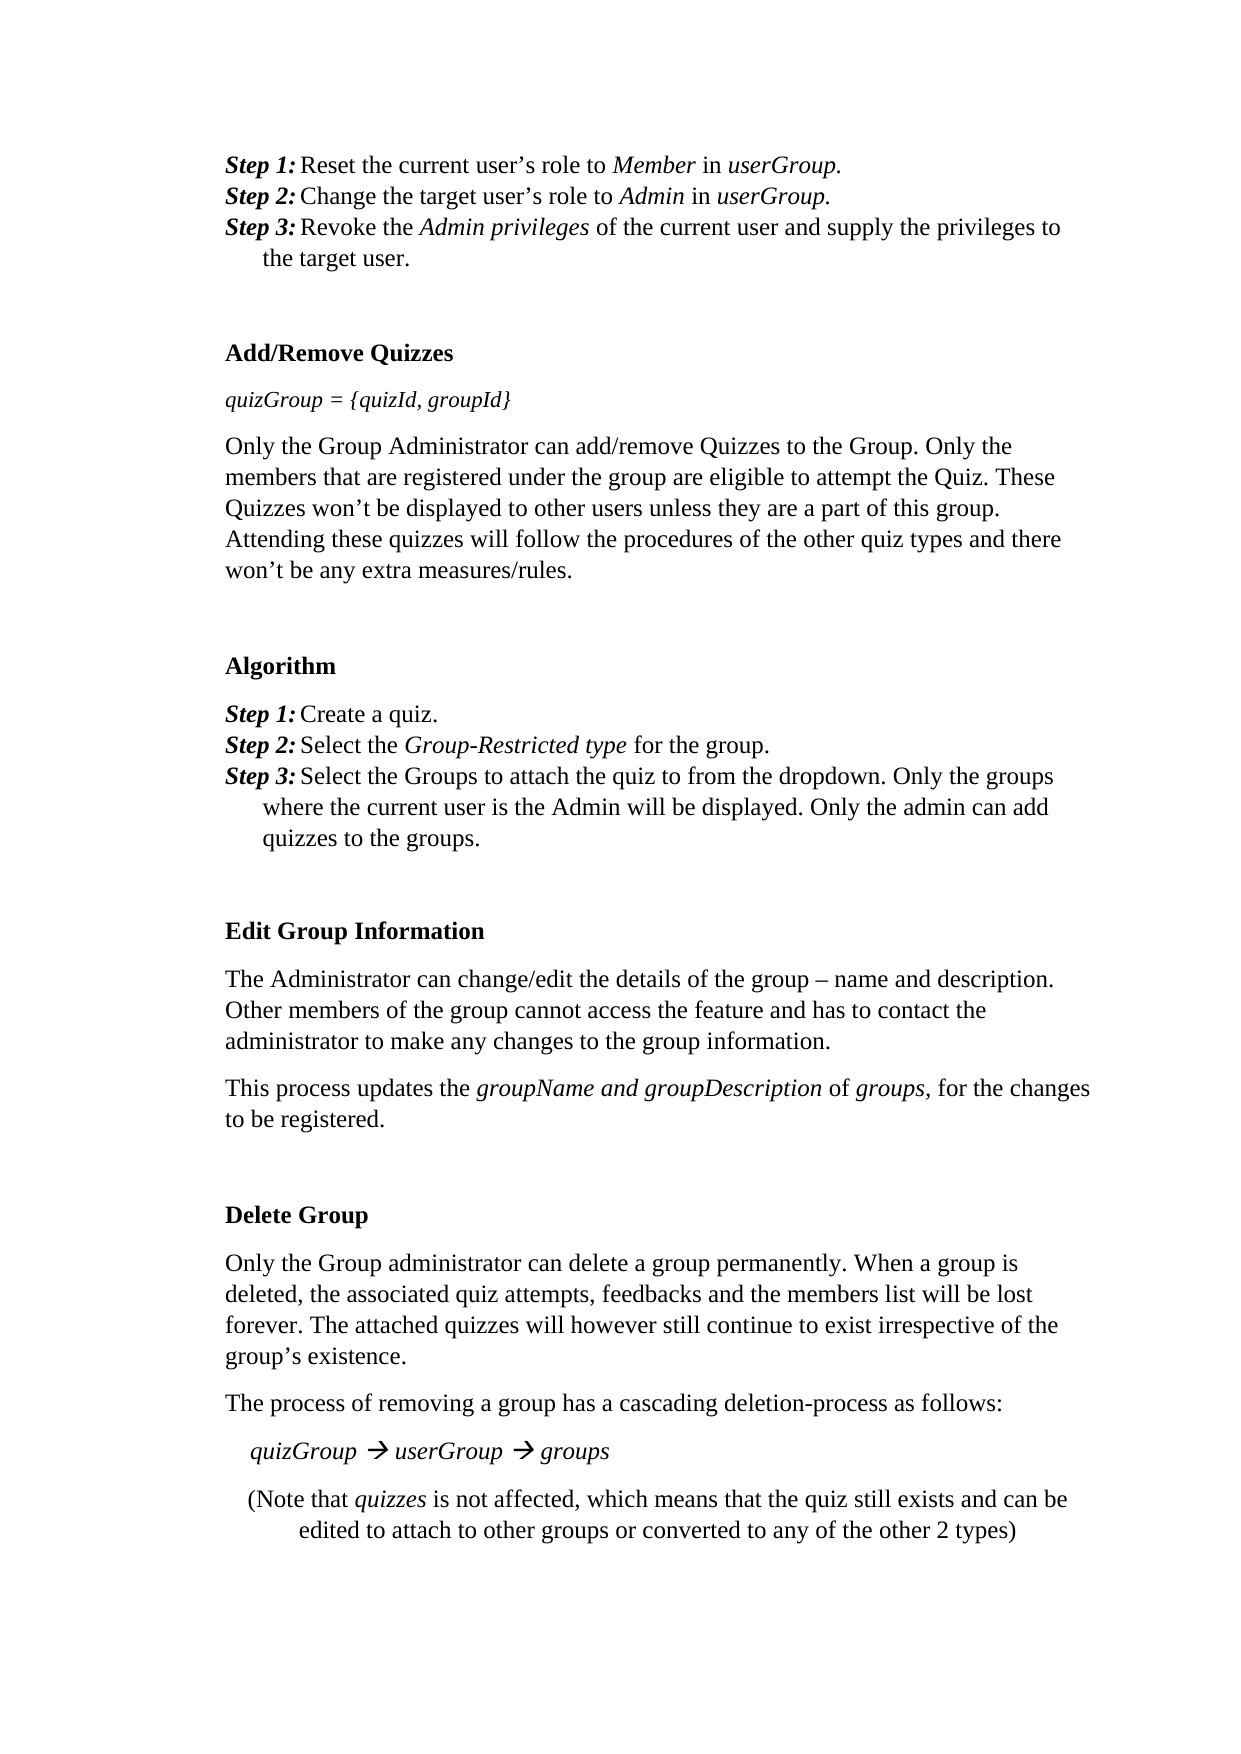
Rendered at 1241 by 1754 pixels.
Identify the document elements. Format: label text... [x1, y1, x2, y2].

text Only the Group Administrator can add/remove Quizzes to the Group. Only the members that are registered under the group are eligible to attempt the Quiz. These Quizzes won’t be displayed to other users unless they are a part of this group. Attending these quizzes will follow the procedures of the other quiz types and there won’t be any extra measures/rules. [225, 431, 1090, 584]
text quizGroup userGroup groups [225, 1436, 1090, 1465]
list Revoke the Admin privileges of the current user and supply the privileges to the target user. [225, 212, 1090, 272]
text Add/Remove Quizzes [225, 338, 1090, 367]
list Change the target user’s role to Admin in userGroup. [225, 181, 1090, 210]
text (Note that quizzes is not affected, which means that the quiz still exists and can be edited to attach to other groups or converted to any of the other 2 types) [225, 1484, 1090, 1544]
text Only the Group administrator can delete a group permanently. When a group is deleted, the associated quiz attempts, feedbacks and the members list will be lost forever. The attached quizzes will however still continue to exist irrespective of the group’s existence. [225, 1248, 1090, 1369]
text The process of removing a group has a cascading deletion-process as follows: [225, 1388, 1090, 1417]
text Delete Group [225, 1200, 1090, 1229]
list Select the Groups to attach the quiz to from the dropdown. Only the groups where the current user is the Admin will be displayed. Only the admin can add quizzes to the groups. [225, 761, 1090, 852]
list Edit Group Information [225, 916, 1090, 945]
text Algorithm [225, 651, 1090, 680]
list Reset the current user’s role to Member in userGroup. [225, 150, 1090, 179]
text The Administrator can change/edit the details of the group – name and description. Other members of the group cannot access the feature and has to contact the administrator to make any changes to the group information. [225, 964, 1090, 1054]
list Create a quiz. [225, 699, 1090, 727]
text quizGroup = {quizId, groupId} [150, 386, 1090, 413]
text This process updates the groupName and groupDescription of groups, for the changes to be registered. [225, 1073, 1090, 1133]
list Select the Group-Restricted type for the group. [225, 730, 1090, 758]
